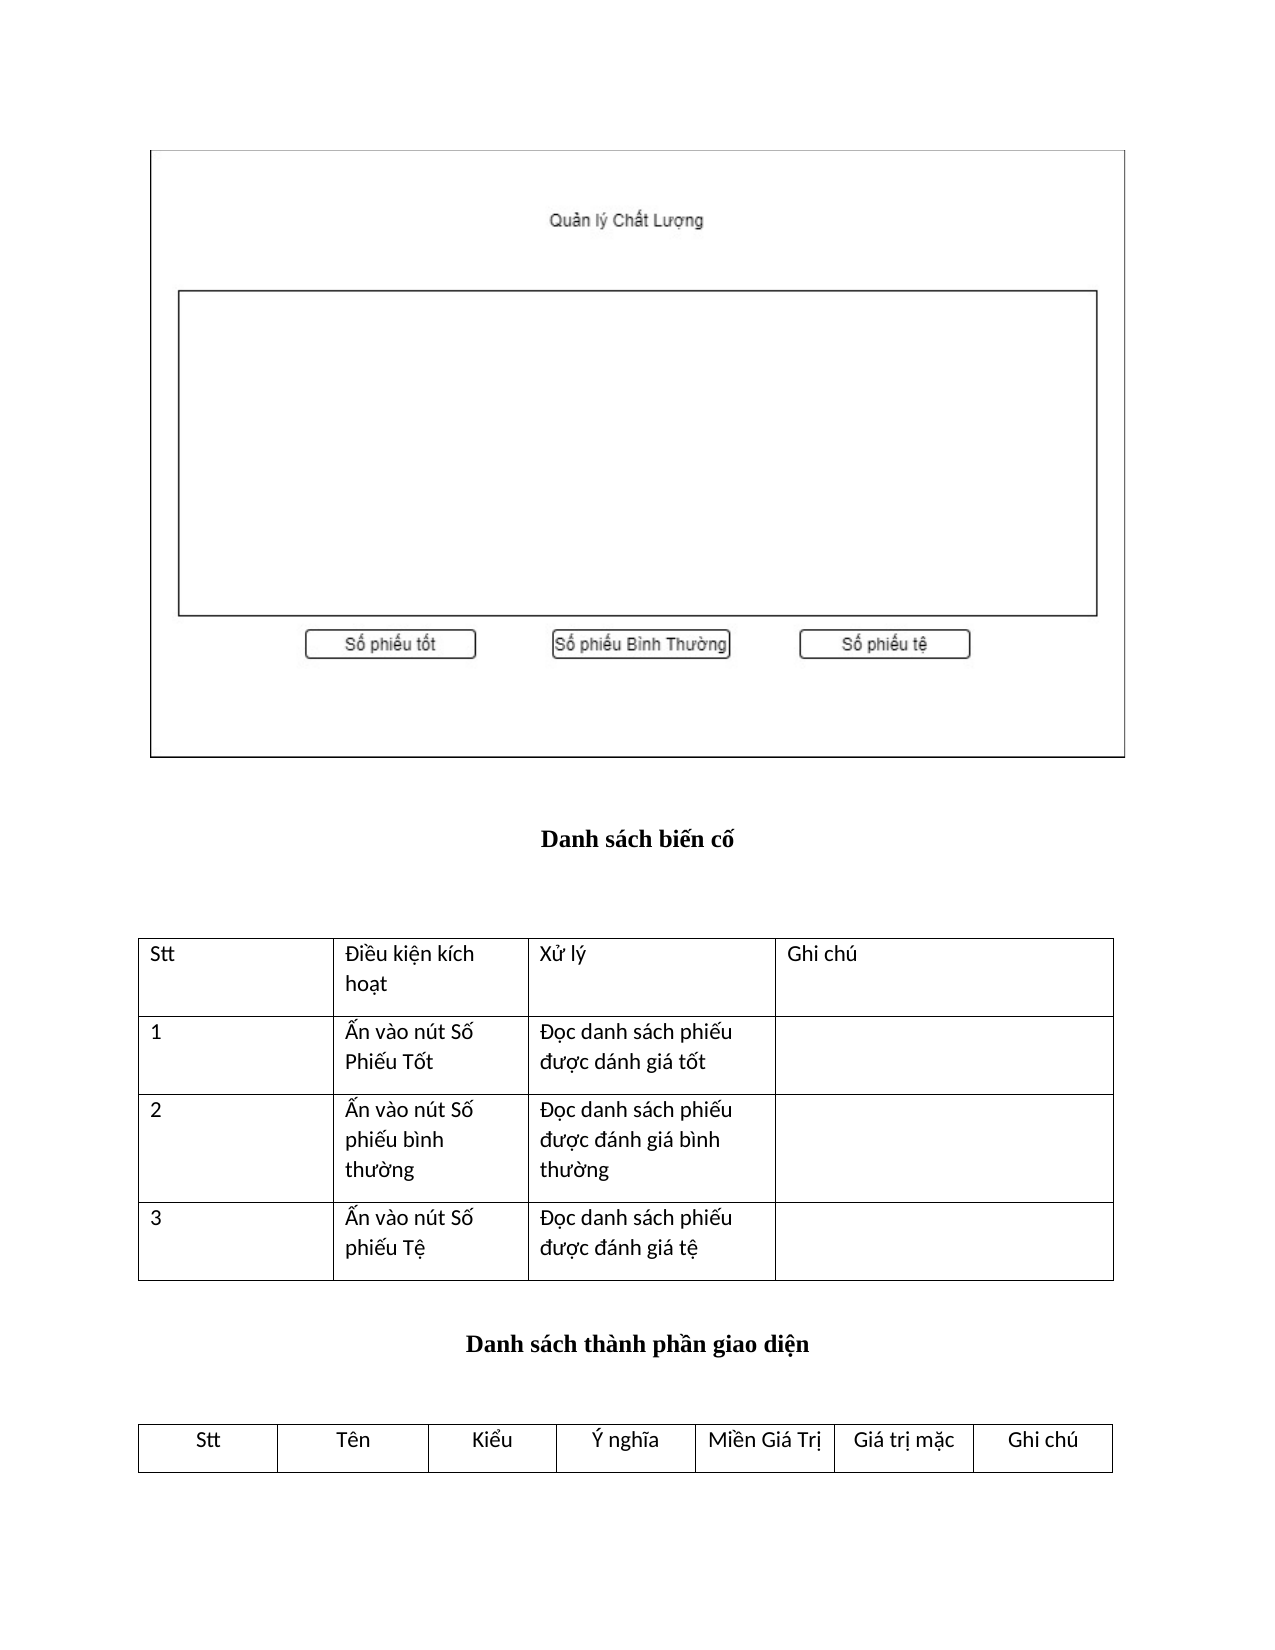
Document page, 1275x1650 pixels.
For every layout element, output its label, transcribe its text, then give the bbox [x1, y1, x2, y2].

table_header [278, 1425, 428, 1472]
text Danh sách biến cố [150, 824, 1125, 853]
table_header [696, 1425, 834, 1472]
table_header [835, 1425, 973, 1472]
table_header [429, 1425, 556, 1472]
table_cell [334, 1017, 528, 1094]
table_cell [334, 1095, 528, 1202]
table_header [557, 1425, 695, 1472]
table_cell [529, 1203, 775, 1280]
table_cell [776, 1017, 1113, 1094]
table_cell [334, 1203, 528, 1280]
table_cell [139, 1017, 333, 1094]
picture [150, 150, 1125, 758]
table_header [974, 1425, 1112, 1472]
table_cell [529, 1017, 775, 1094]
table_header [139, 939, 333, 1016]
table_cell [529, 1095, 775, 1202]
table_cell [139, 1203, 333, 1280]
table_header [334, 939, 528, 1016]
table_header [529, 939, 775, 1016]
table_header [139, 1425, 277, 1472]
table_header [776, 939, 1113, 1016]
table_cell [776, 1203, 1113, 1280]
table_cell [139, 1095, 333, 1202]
text Danh sách thành phần giao diện [150, 1329, 1125, 1358]
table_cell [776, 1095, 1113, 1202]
